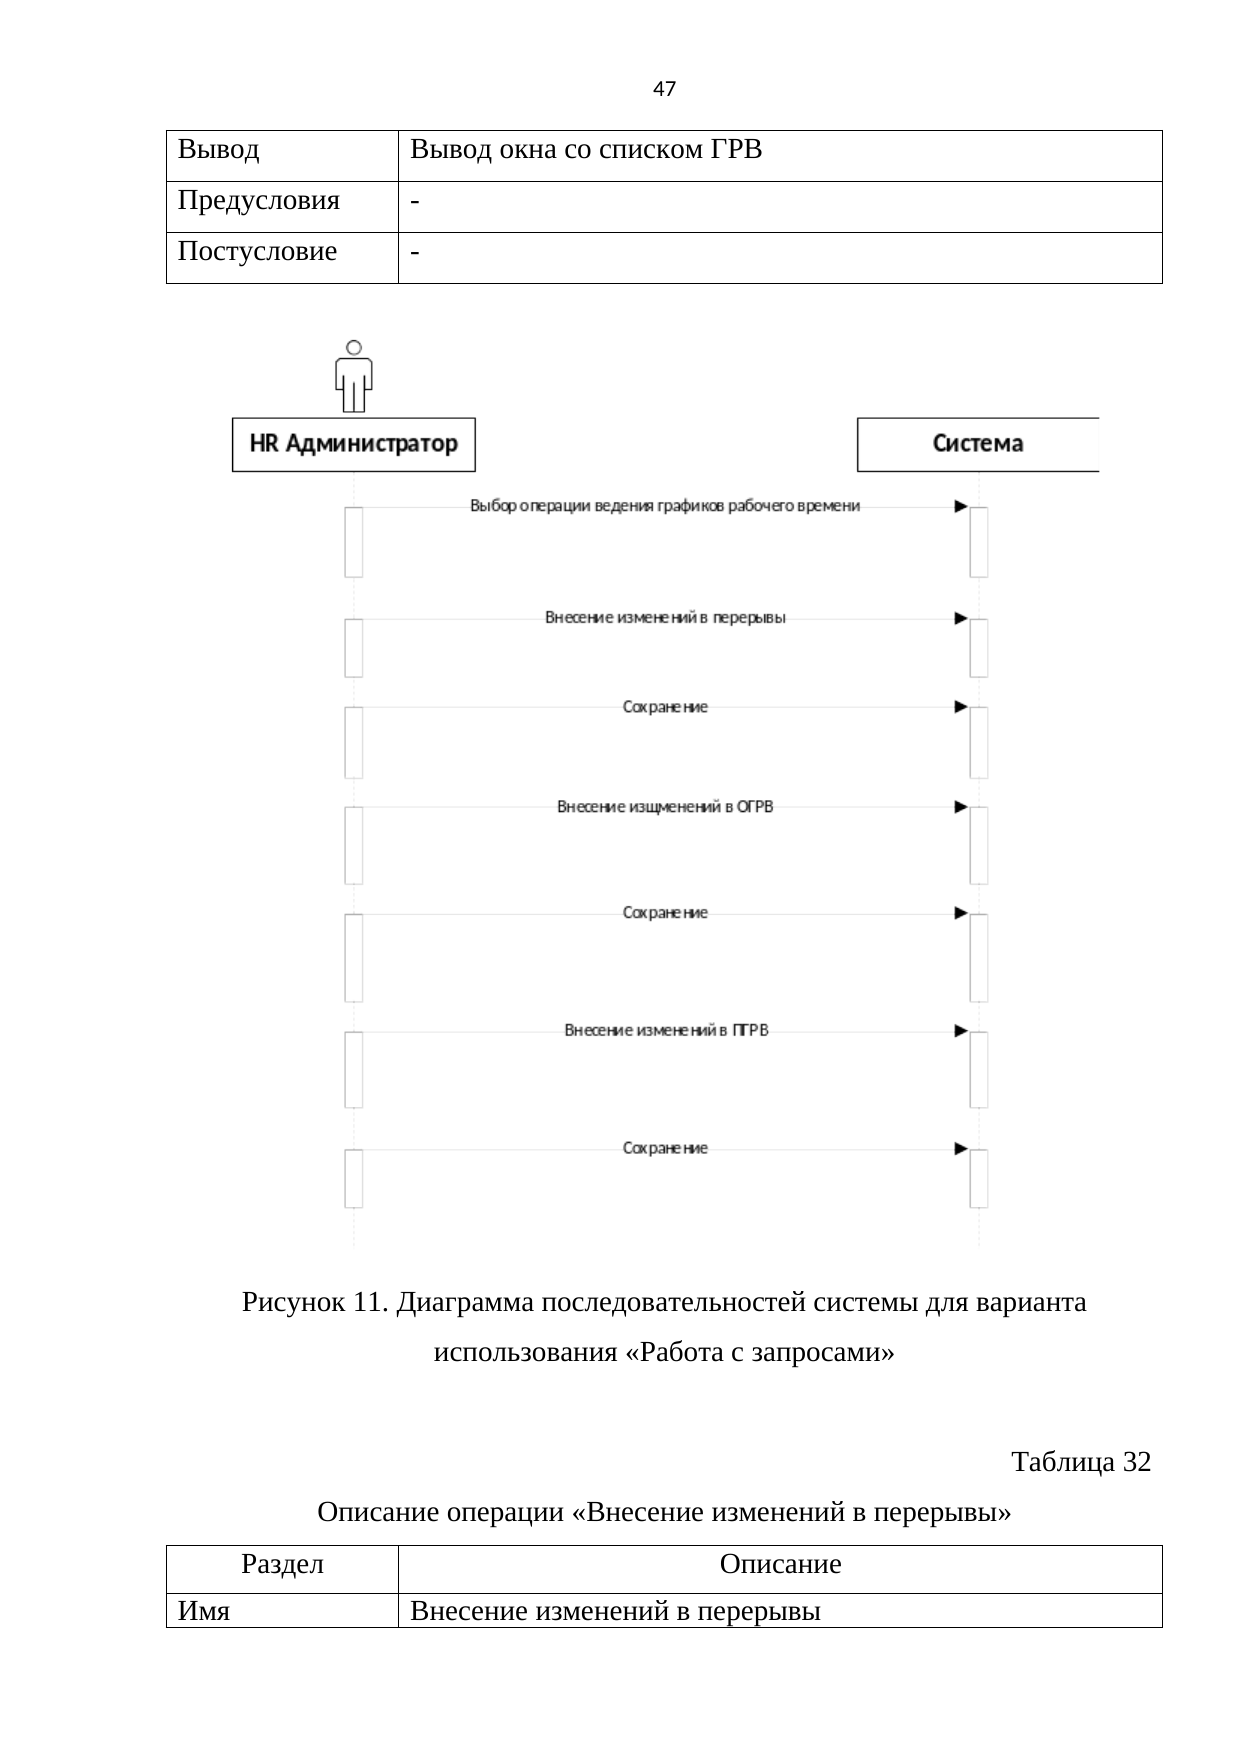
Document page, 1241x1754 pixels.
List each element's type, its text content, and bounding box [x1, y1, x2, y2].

table_cell - [399, 233, 1162, 283]
table_cell Имя [167, 1594, 398, 1627]
table_header Раздел [167, 1546, 398, 1592]
text Таблица 32 [177, 1444, 1152, 1478]
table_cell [399, 1594, 1162, 1627]
table_cell Постусловие [167, 233, 398, 283]
table_cell - [399, 182, 1162, 232]
table_header Описание [399, 1546, 1162, 1592]
table_cell Вывод окна со списком ГРВ [399, 131, 1162, 181]
text Рисунок 11. Диаграмма последовательностей системы для варианта использования «Работа с запросами» [177, 1284, 1152, 1368]
table_cell Предусловия [167, 182, 398, 232]
table_cell Вывод [167, 131, 398, 181]
text Описание операции «Внесение изменений в перерывы» [177, 1494, 1152, 1528]
